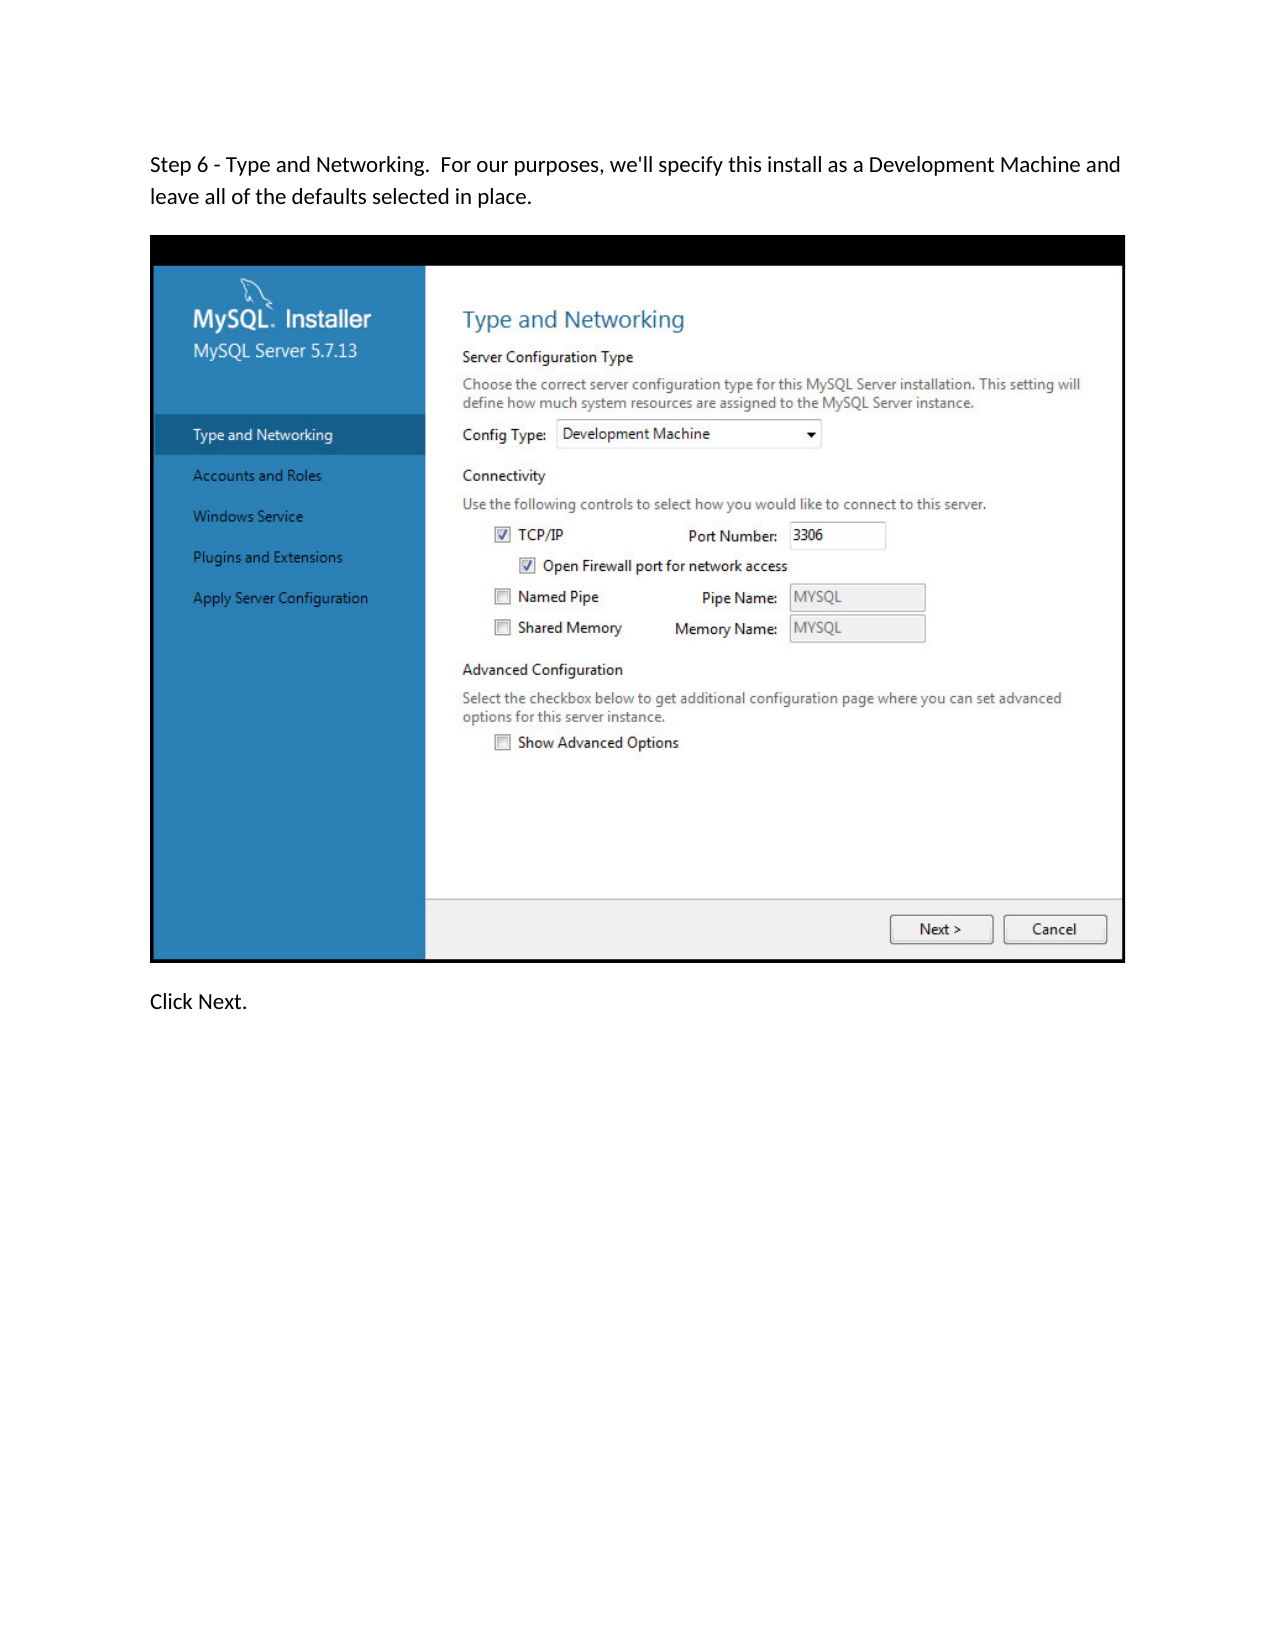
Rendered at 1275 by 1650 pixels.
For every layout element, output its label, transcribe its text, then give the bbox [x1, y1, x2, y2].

picture [150, 235, 1125, 963]
text Step 6 - Type and Networking. For our purposes, we'll specify this install as a Development Machine and leave all of the defaults selected in place. [150, 150, 1125, 210]
text Click Next. [150, 987, 1125, 1015]
